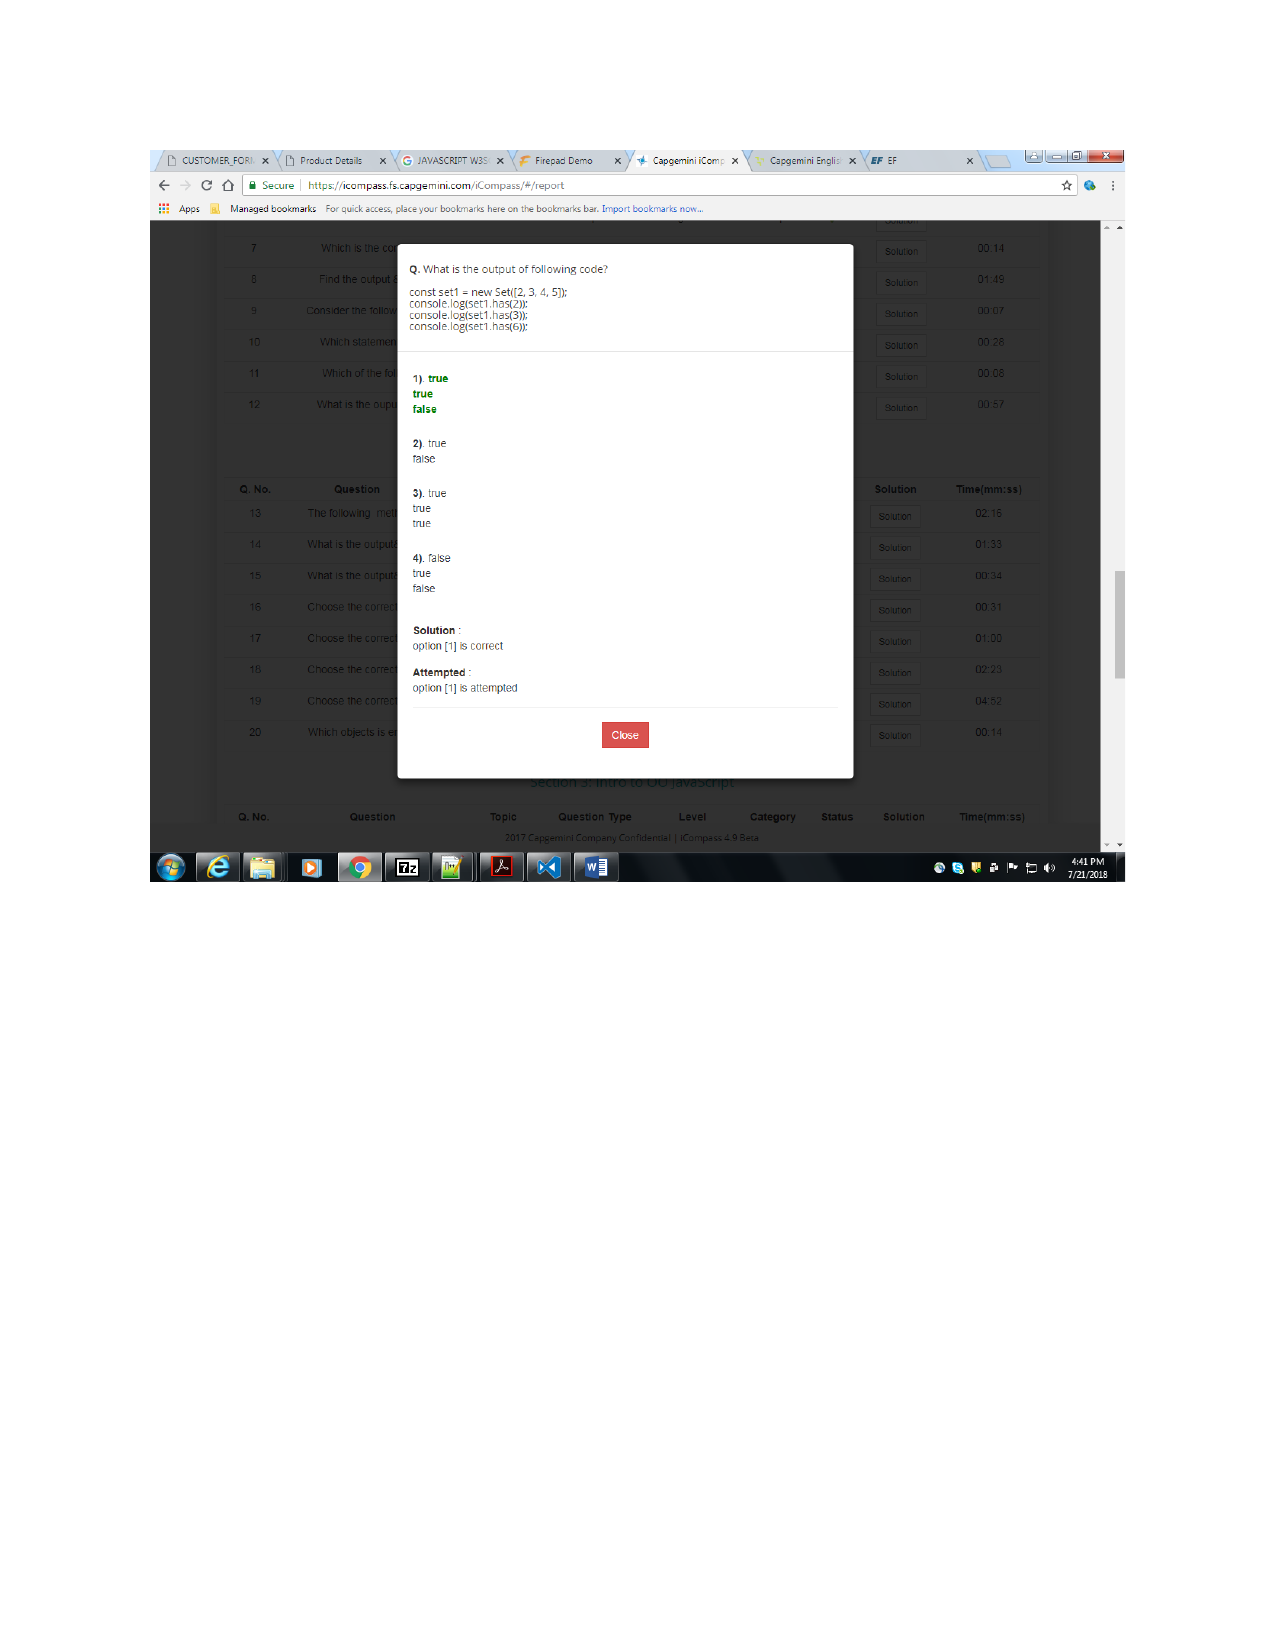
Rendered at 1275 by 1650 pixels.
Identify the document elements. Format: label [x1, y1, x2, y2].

picture [150, 150, 1125, 882]
